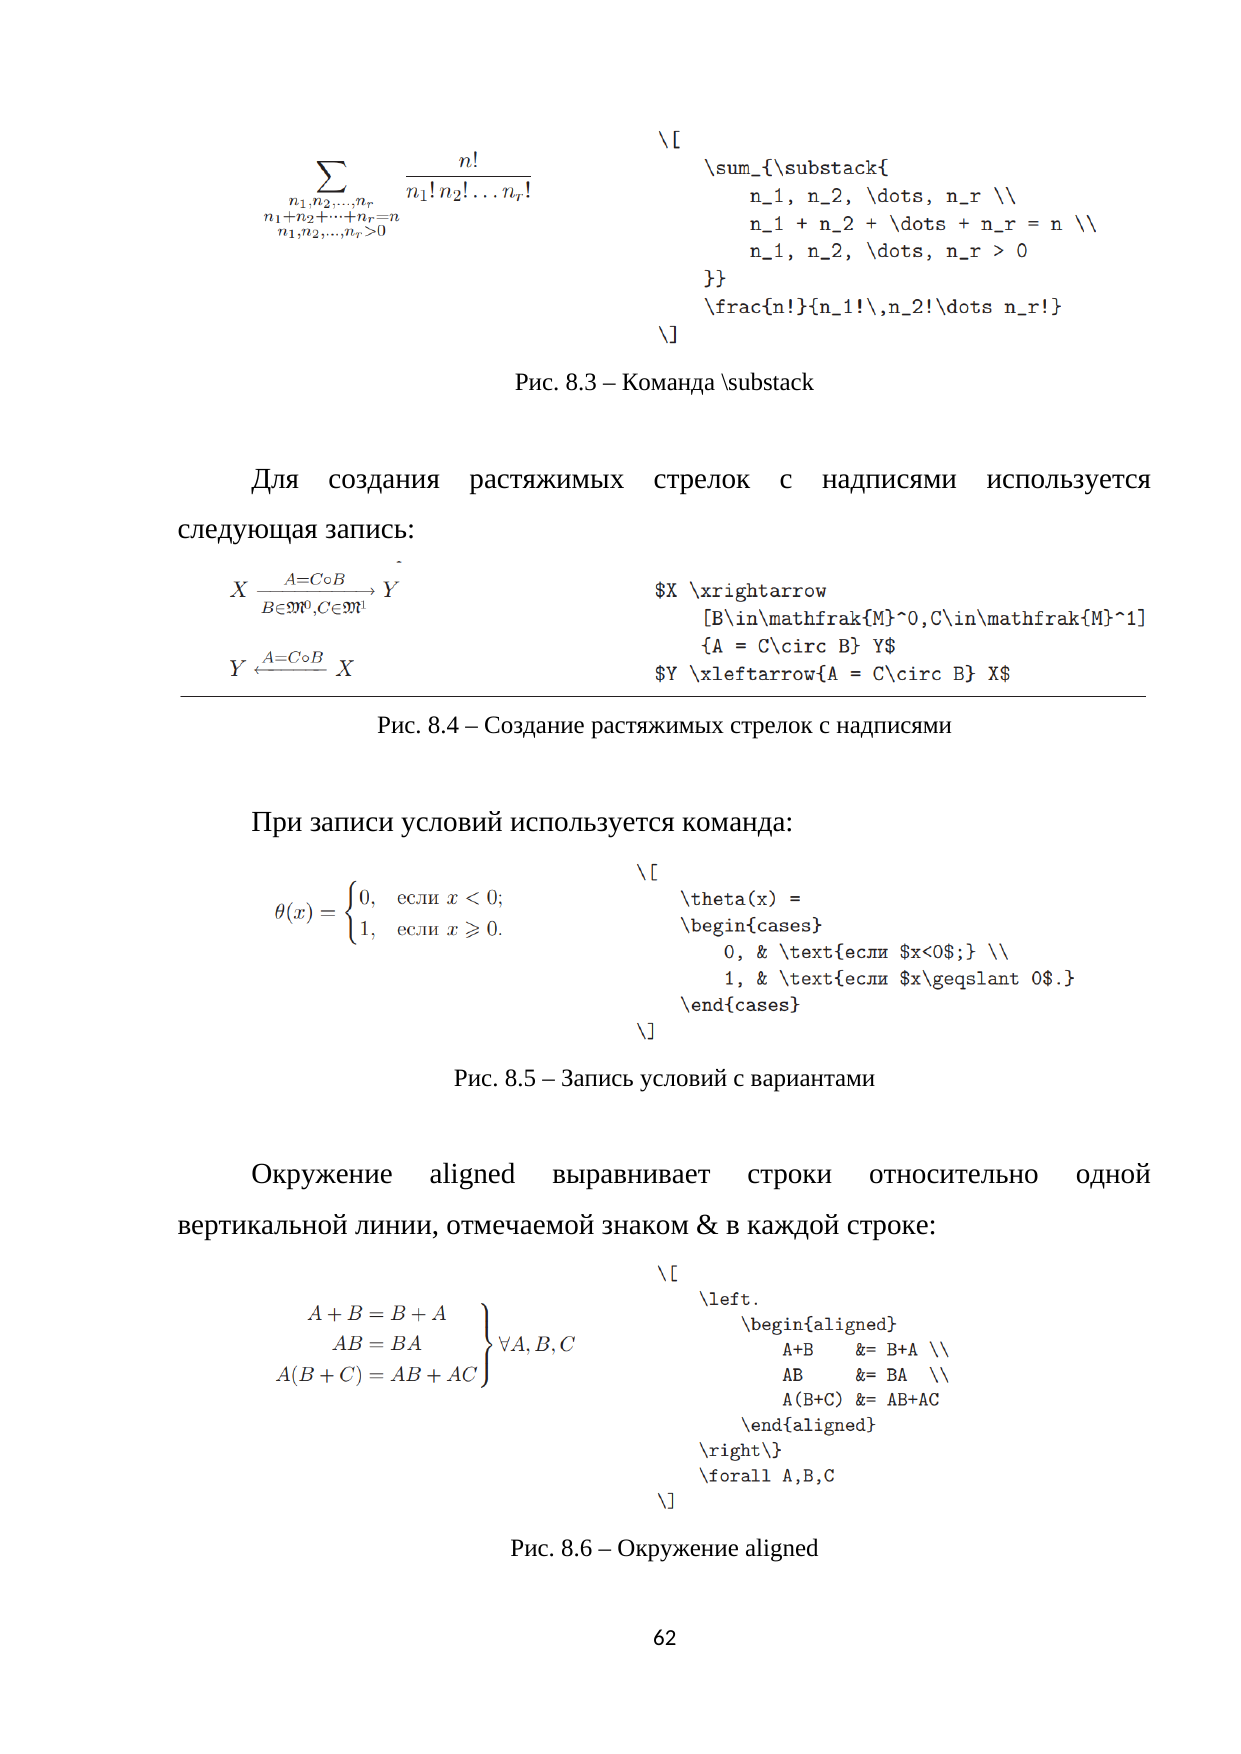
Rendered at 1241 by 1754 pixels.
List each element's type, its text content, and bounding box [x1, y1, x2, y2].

text Рис. 8.3 – Команда \substack [177, 367, 1152, 396]
text Окружение aligned выравнивает строки относительно одной вертикальной линии, отмечаемой знаком & в каждой строке: [177, 1156, 1152, 1240]
text Рис. 8.4 – Создание растяжимых стрелок с надписями [177, 710, 1152, 739]
picture [177, 854, 1109, 1049]
text Рис. 8.6 – Окружение aligned [177, 1533, 1152, 1562]
text При записи условий используется команда: [177, 804, 1152, 837]
picture [177, 561, 1152, 697]
picture [177, 118, 1152, 354]
text Рис. 8.5 – Запись условий с вариантами [177, 1063, 1152, 1092]
text Для создания растяжимых стрелок с надписями используется следующая запись: [177, 461, 1152, 544]
picture [221, 1257, 1108, 1520]
